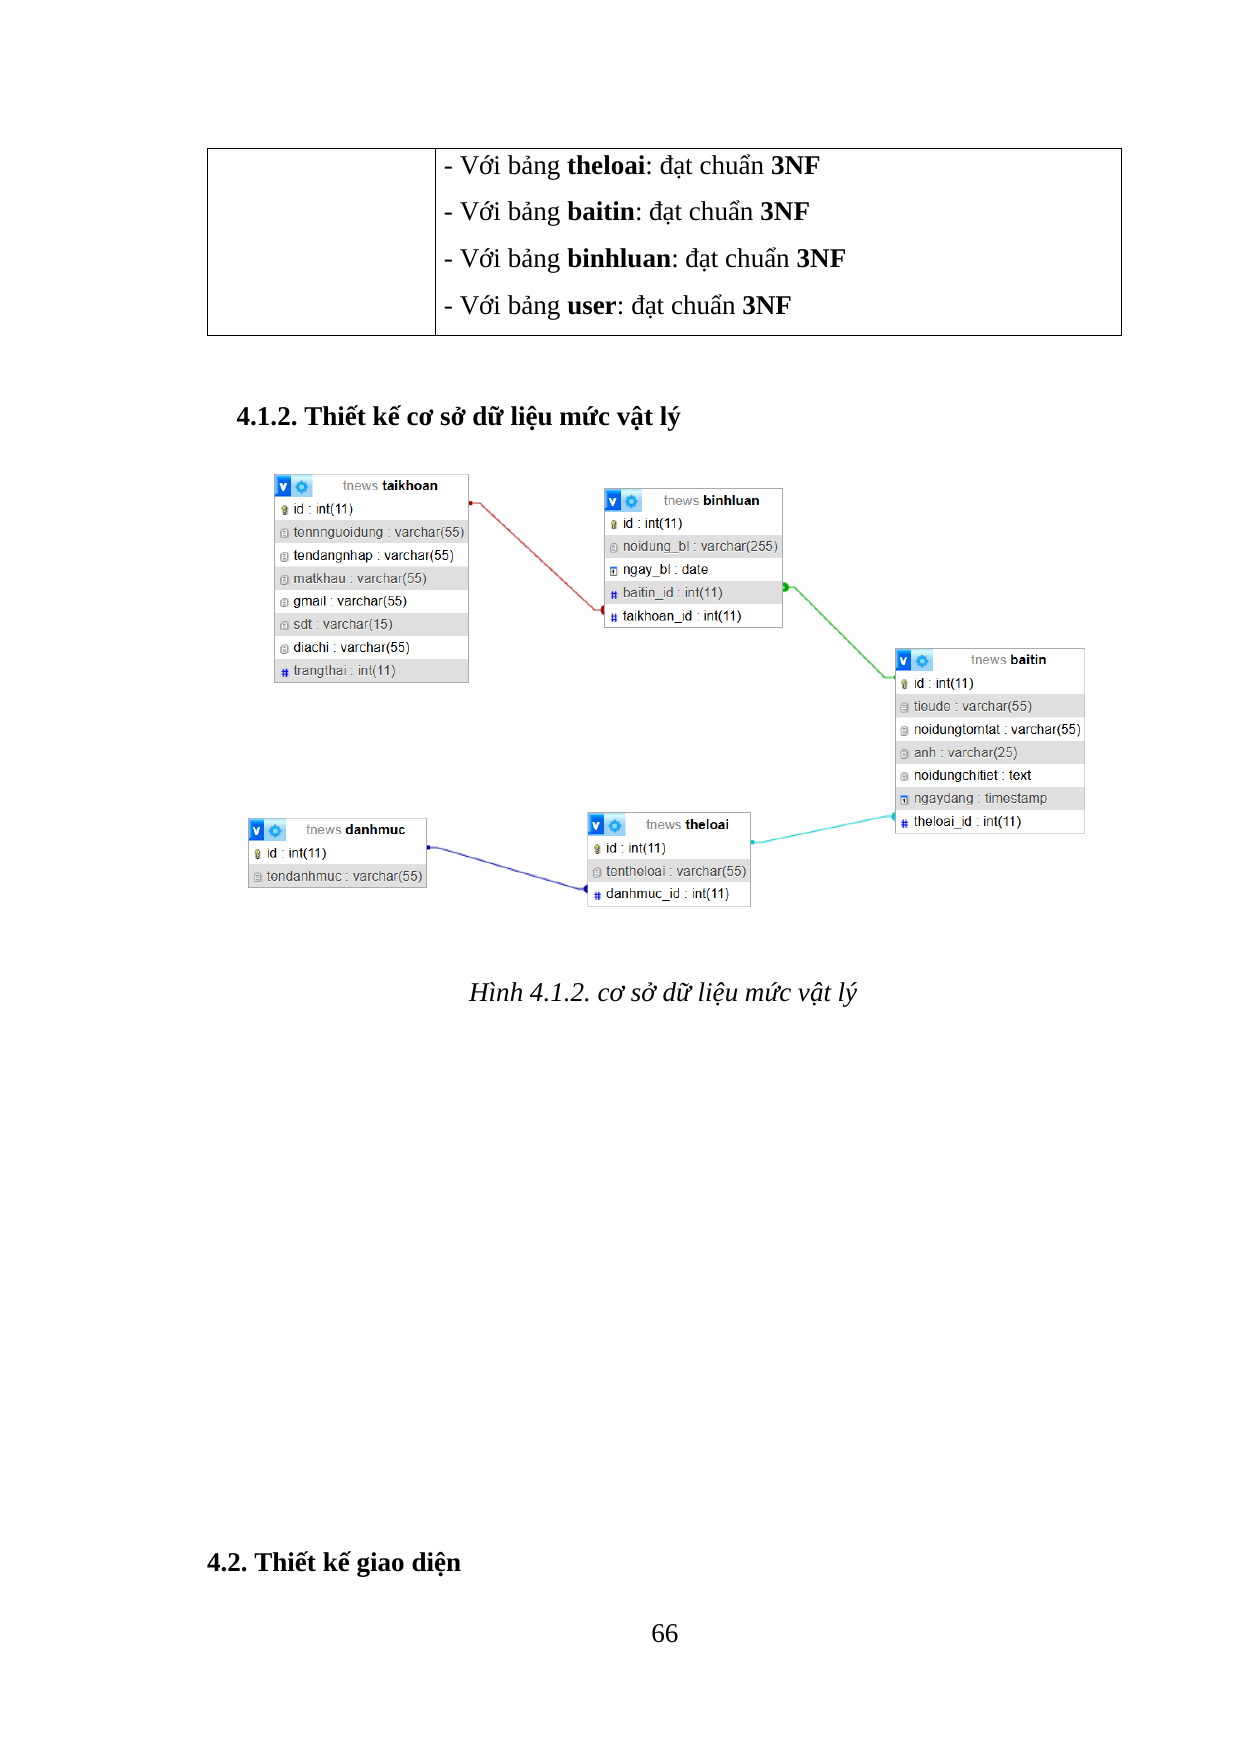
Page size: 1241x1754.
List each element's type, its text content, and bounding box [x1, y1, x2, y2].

picture [206, 441, 1123, 945]
text 4.2. Thiết kế giao diện [207, 1547, 1122, 1578]
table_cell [436, 149, 1121, 335]
text Hình 4.1.2. cơ sở dữ liệu mức vật lý [207, 977, 1122, 1008]
subtitle 4.1.2. Thiết kế cơ sở dữ liệu mức vật lý [236, 400, 1122, 431]
table_cell [208, 149, 435, 335]
